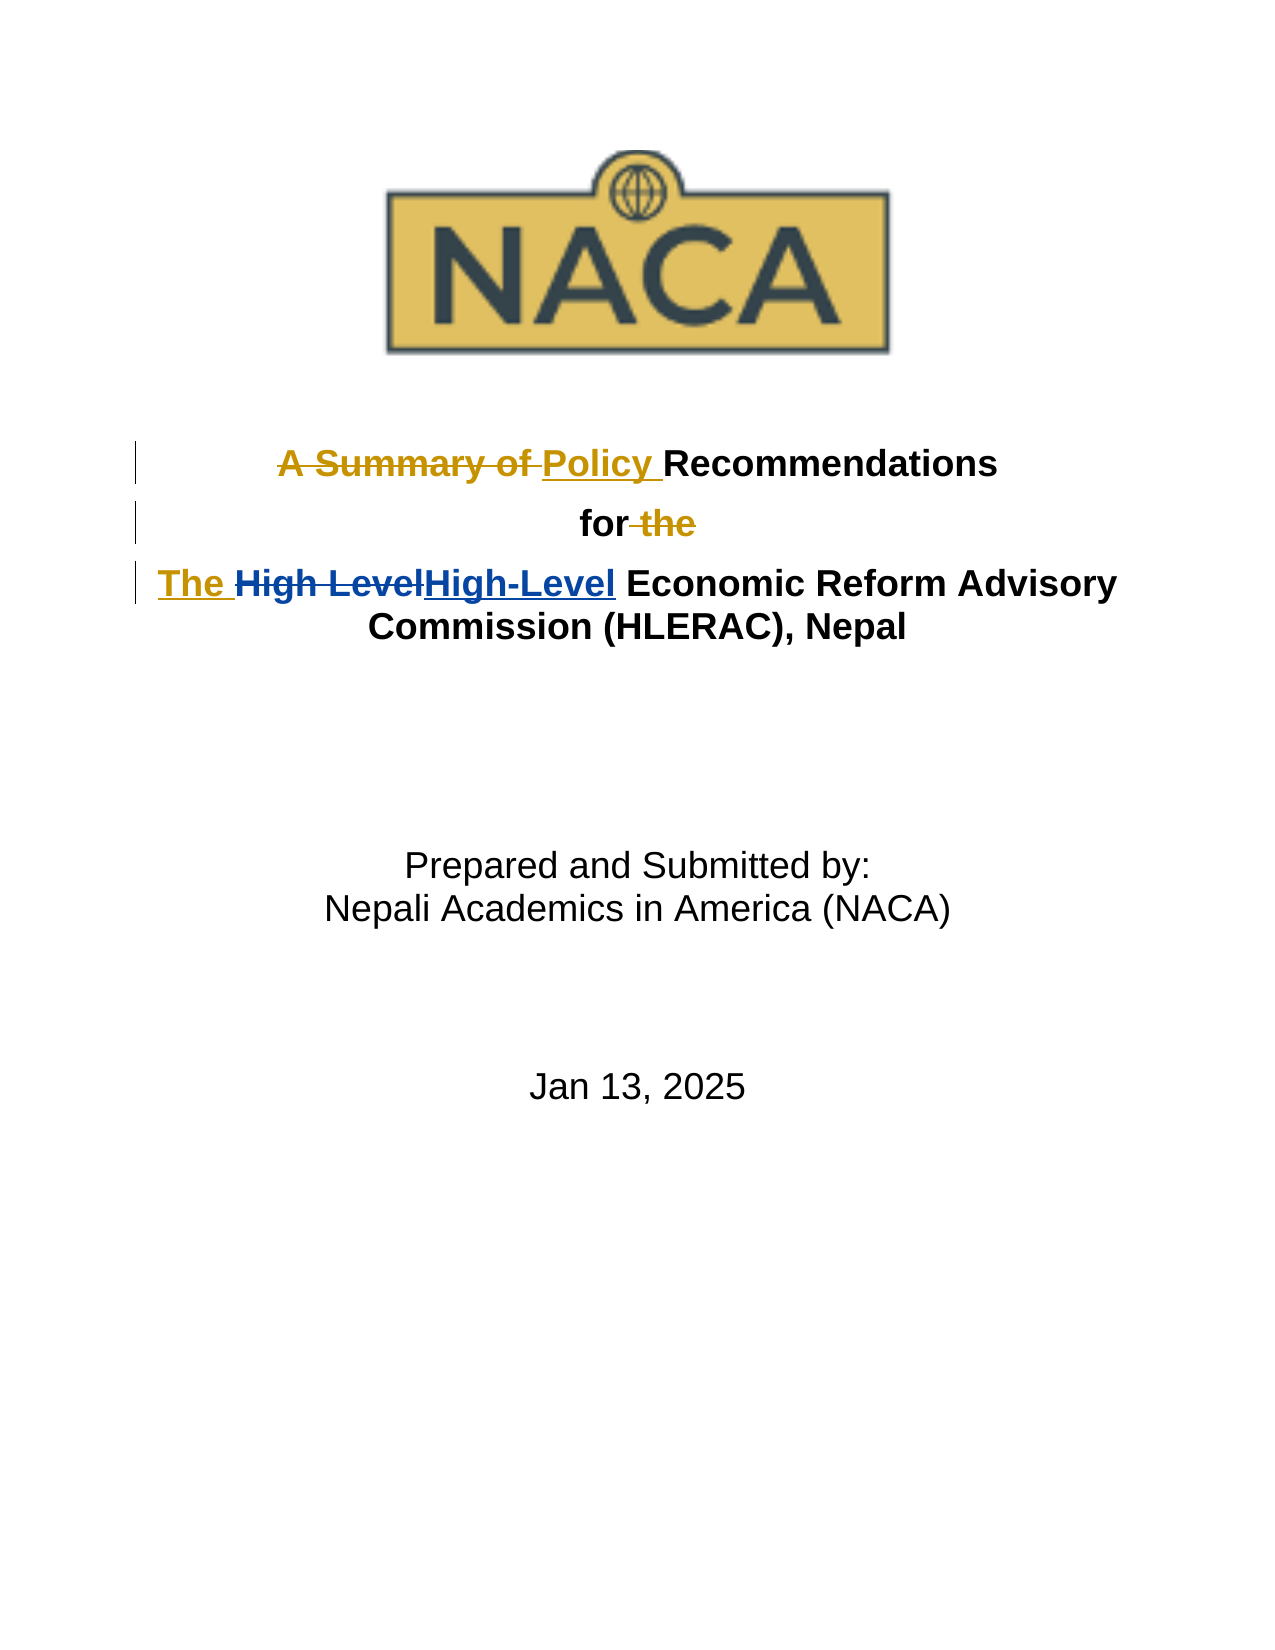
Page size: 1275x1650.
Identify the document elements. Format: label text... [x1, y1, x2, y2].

title for [150, 501, 1125, 544]
title Recommendations [150, 441, 1125, 484]
text Nepali Academics in America (NACA) [150, 887, 1125, 930]
title Economic Reform Advisory Commission (HLERAC), Nepal [150, 561, 1125, 647]
text Jan 13, 2025 [150, 1064, 1125, 1108]
text Prepared and Submitted by: [150, 843, 1125, 887]
picture [340, 150, 935, 442]
